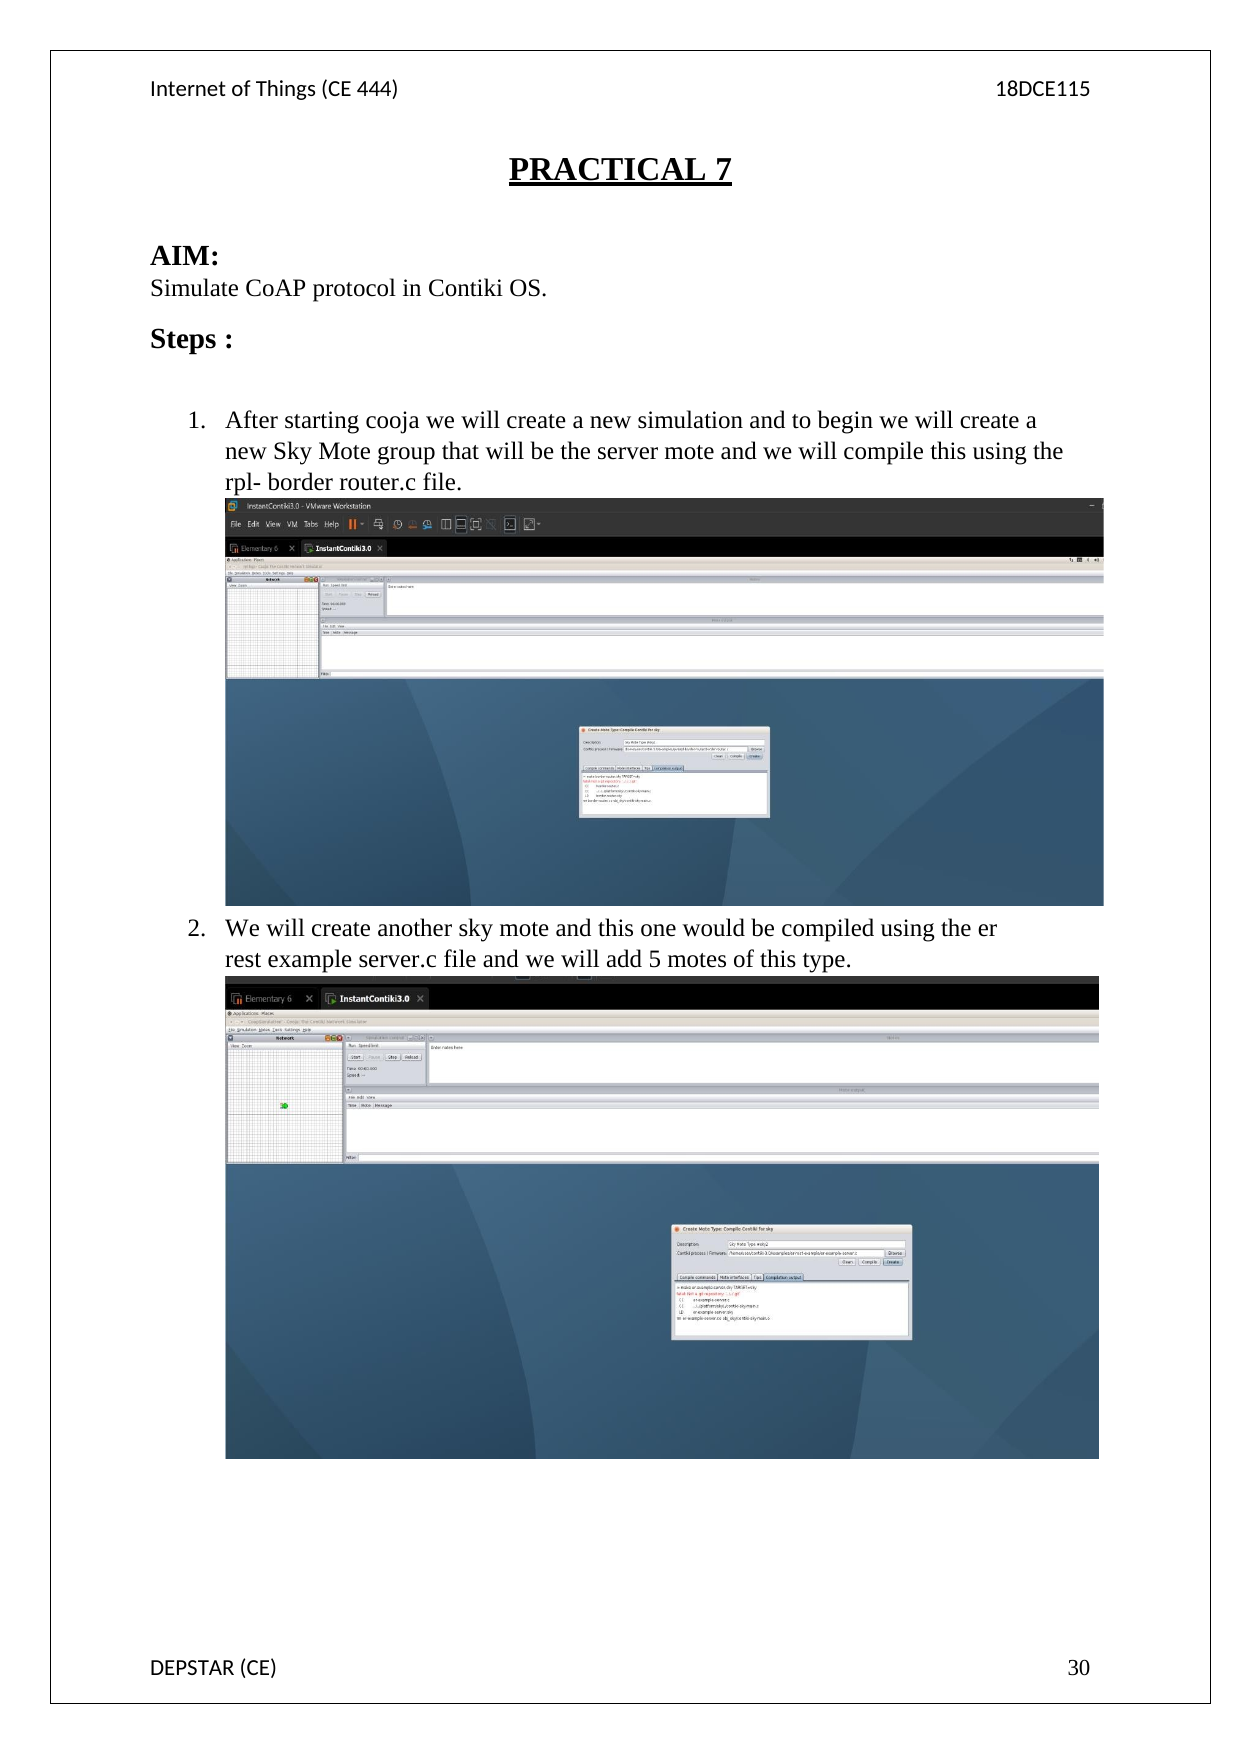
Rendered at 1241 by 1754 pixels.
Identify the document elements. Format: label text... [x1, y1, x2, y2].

list We will create another sky mote and this one would be compiled using the er rest example server.c file and we will add 5 motes of this type. [187, 913, 1039, 973]
subtitle AIM: [150, 238, 1210, 271]
list After starting cooja we will create a new simulation and to begin we will create a new Sky Mote group that will be the server mote and we will compile this using the rpl- border router.c file. [187, 405, 1084, 496]
picture [225, 498, 1104, 906]
picture [225, 976, 1099, 1459]
subtitle PRACTICAL 7 [507, 149, 733, 187]
text Simulate CoAP protocol in Contiki OS. [150, 273, 1210, 302]
subtitle Steps : [150, 322, 1210, 355]
